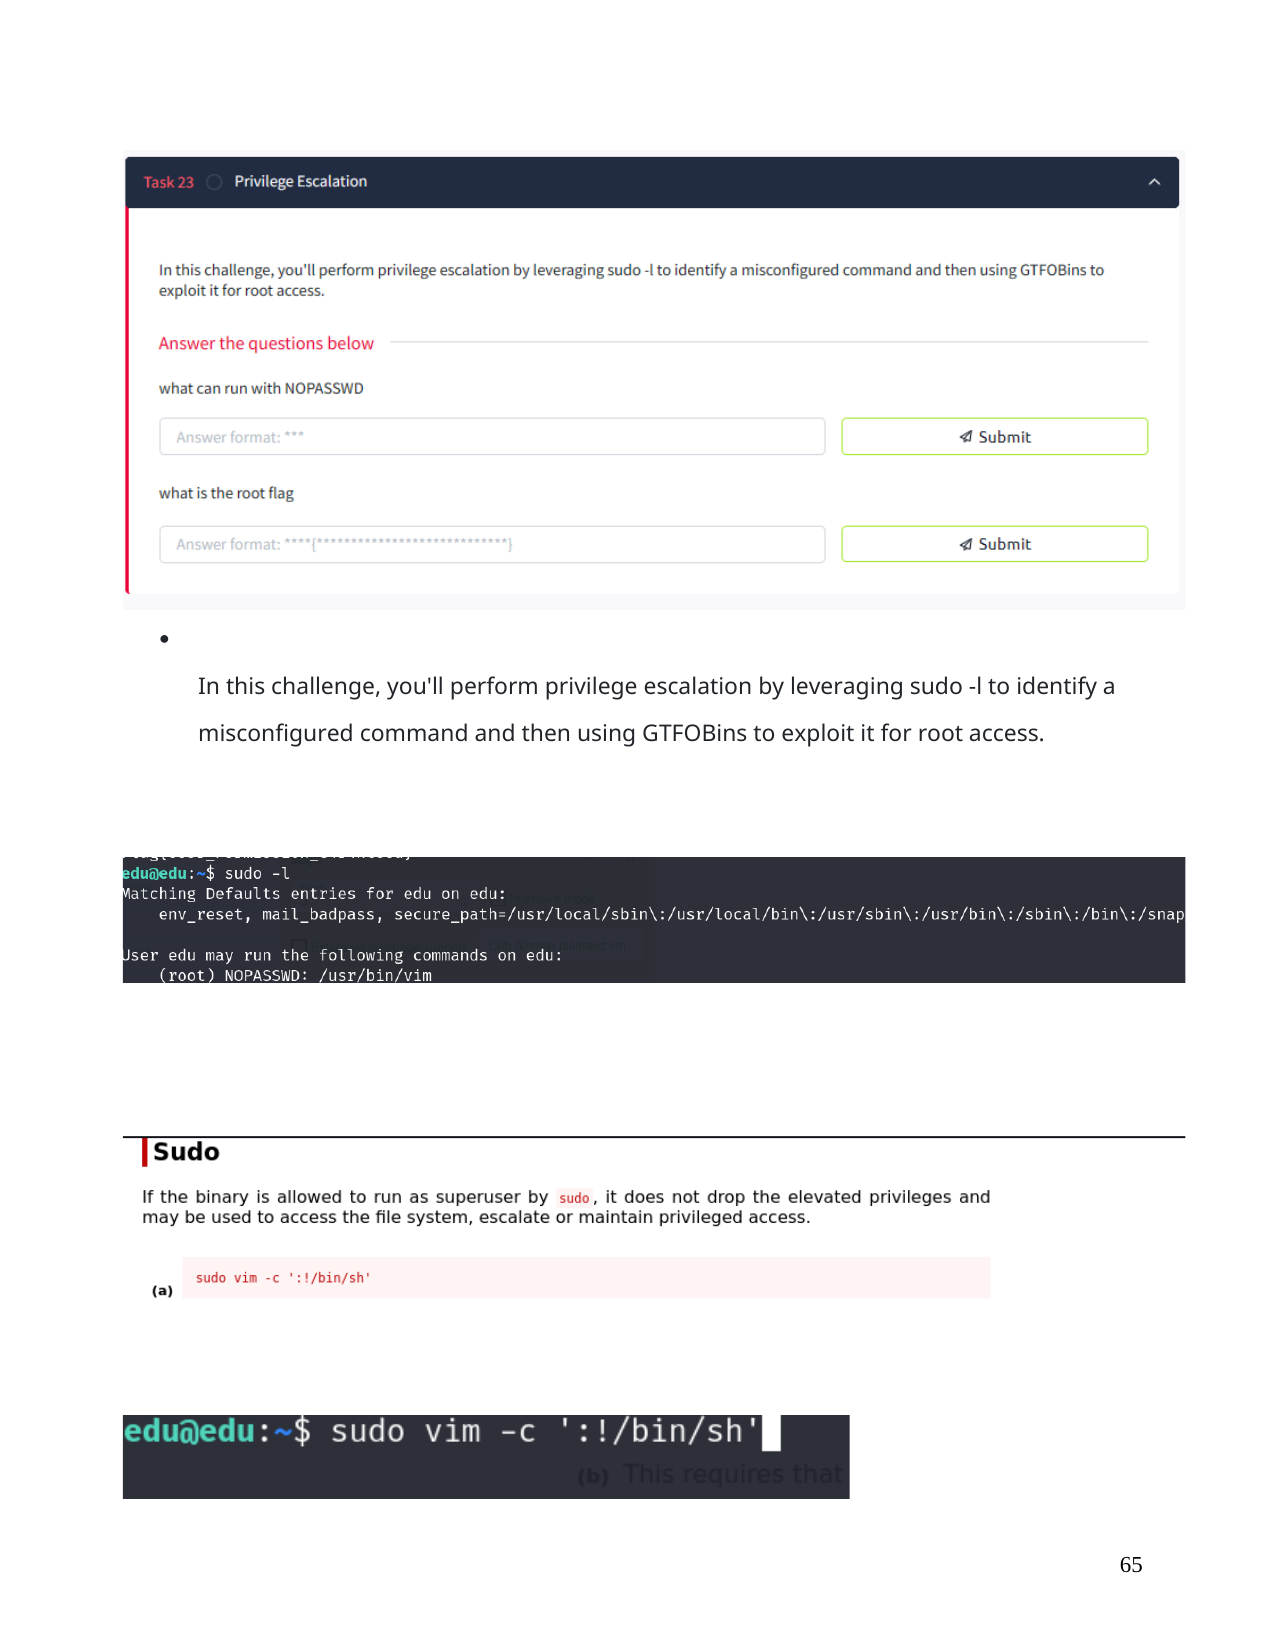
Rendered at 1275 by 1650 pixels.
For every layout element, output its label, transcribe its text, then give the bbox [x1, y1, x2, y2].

picture [122, 857, 1186, 983]
picture [122, 1415, 850, 1499]
list In this challenge, you'll perform privilege escalation by leveraging sudo -l to identify a misconfigured command and then using GTFOBins to exploit it for root access. [160, 623, 1185, 748]
picture [122, 1136, 1186, 1309]
picture [122, 150, 1186, 610]
